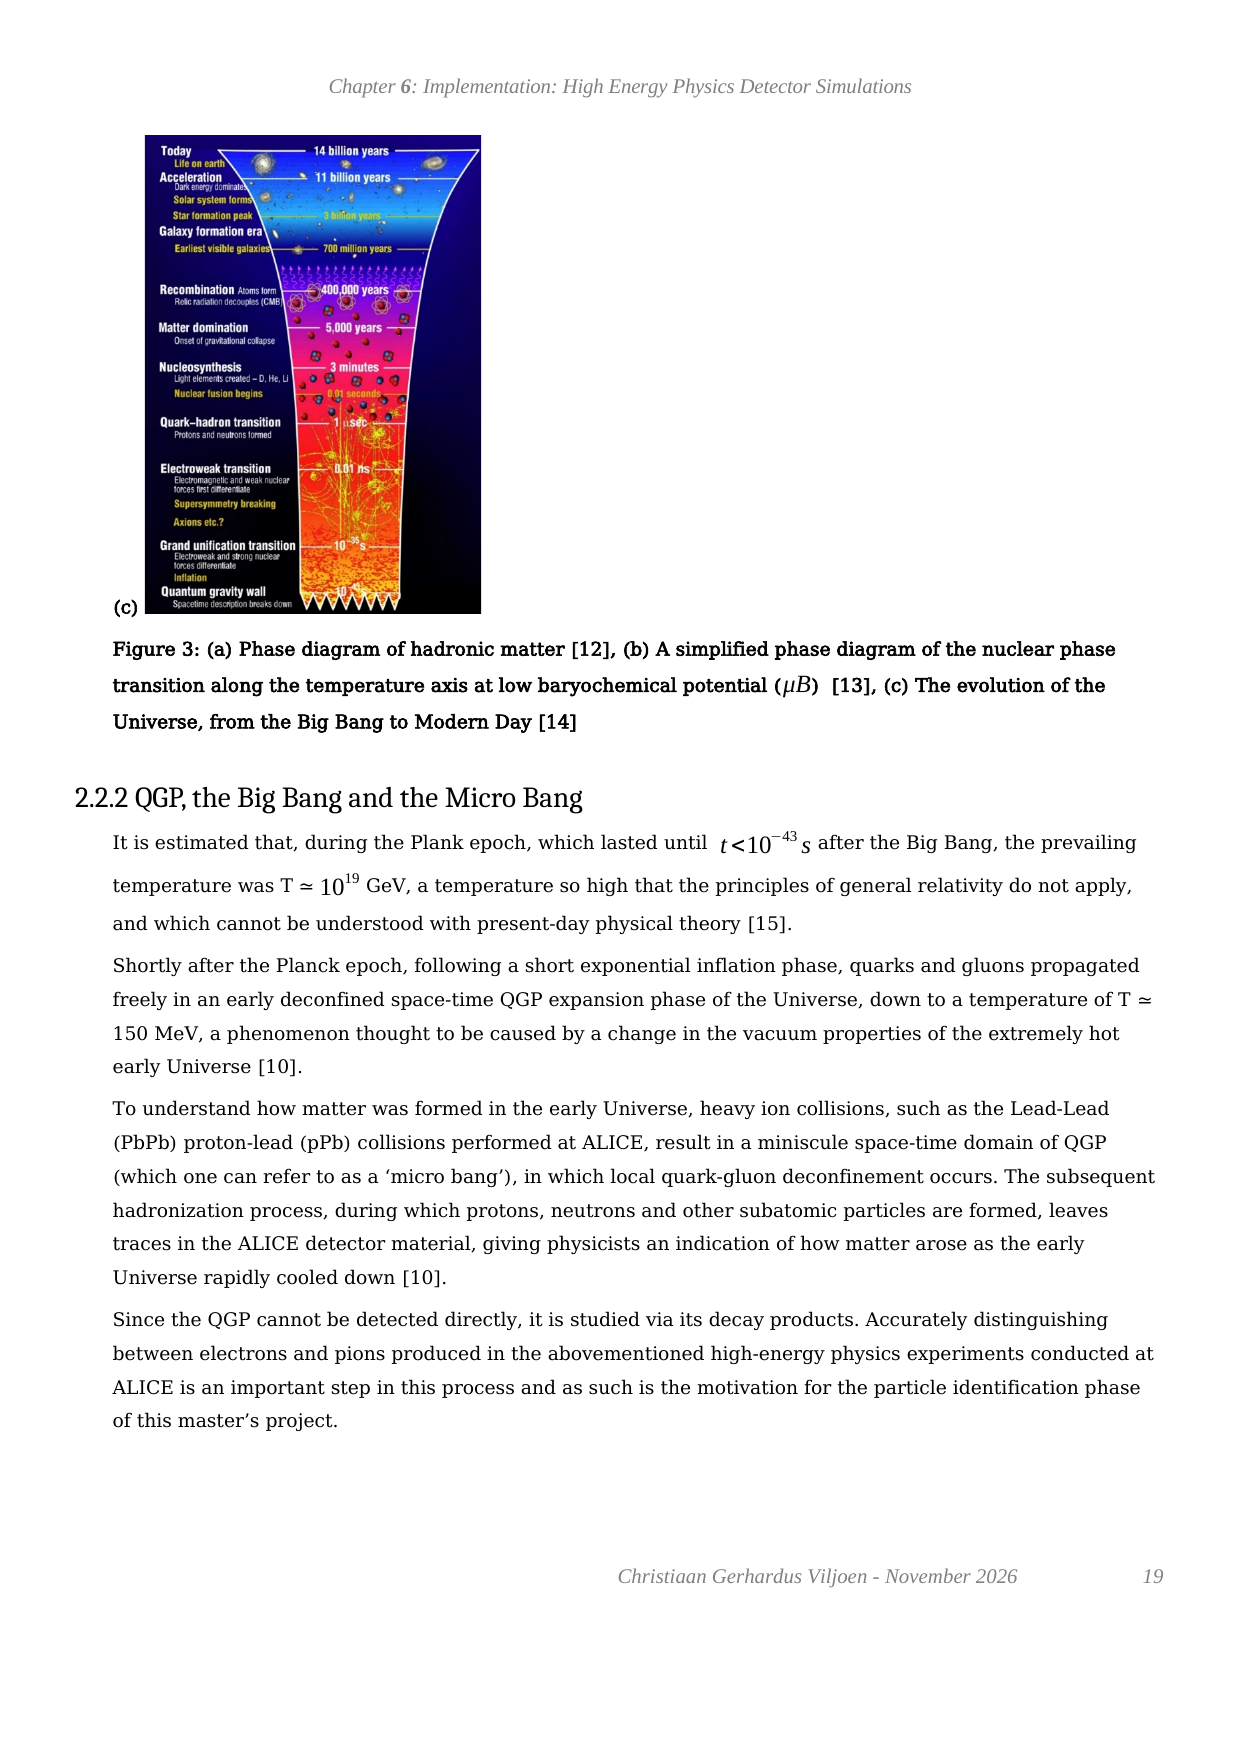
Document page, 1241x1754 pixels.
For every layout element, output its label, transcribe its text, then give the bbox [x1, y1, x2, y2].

text Since the QGP cannot be detected directly, it is studied via its decay products. Accurately distinguishing between electrons and pions produced in the abovementioned high-energy physics experiments conducted at ALICE is an important step in this process and as such is the motivation for the particle identification phase of this master’s project. [112, 1308, 1165, 1432]
text It is estimated that, during the Plank epoch, which lasted until after the Big Bang, the prevailing temperature was T ≃ GeV, a temperature so high that the principles of general relativity do not apply, and which cannot be understood with present-day physical theory . [112, 827, 1165, 934]
subtitle QGP, the Big Bang and the Micro Bang [75, 781, 1165, 814]
text To understand how matter was formed in the early Universe, heavy ion collisions, such as the Lead-Lead (PbPb) proton-lead (pPb) collisions performed at ALICE, result in a miniscule space-time domain of QGP (which one can refer to as a ‘micro bang’), in which local quark-gluon deconfinement occurs. The subsequent hadronization process, during which protons, neutrons and other subatomic particles are formed, leaves traces in the ALICE detector material, giving physicists an indication of how matter arose as the early Universe rapidly cooled down . [112, 1097, 1165, 1288]
text Shortly after the Planck epoch, following a short exponential inflation phase, quarks and gluons propagated freely in an early deconfined space-time QGP expansion phase of the Universe, down to a temperature of T ≃ 150 MeV, a phenomenon thought to be caused by a change in the vacuum properties of the extremely hot early Universe . [112, 954, 1165, 1077]
text Figure 3: (a) Phase diagram of hadronic matter , (b) A simplified phase diagram of the nuclear phase transition along the temperature axis at low baryochemical potential () , (c) The evolution of the Universe, from the Big Bang to Modern Day [112, 637, 1165, 732]
picture [144, 135, 482, 614]
